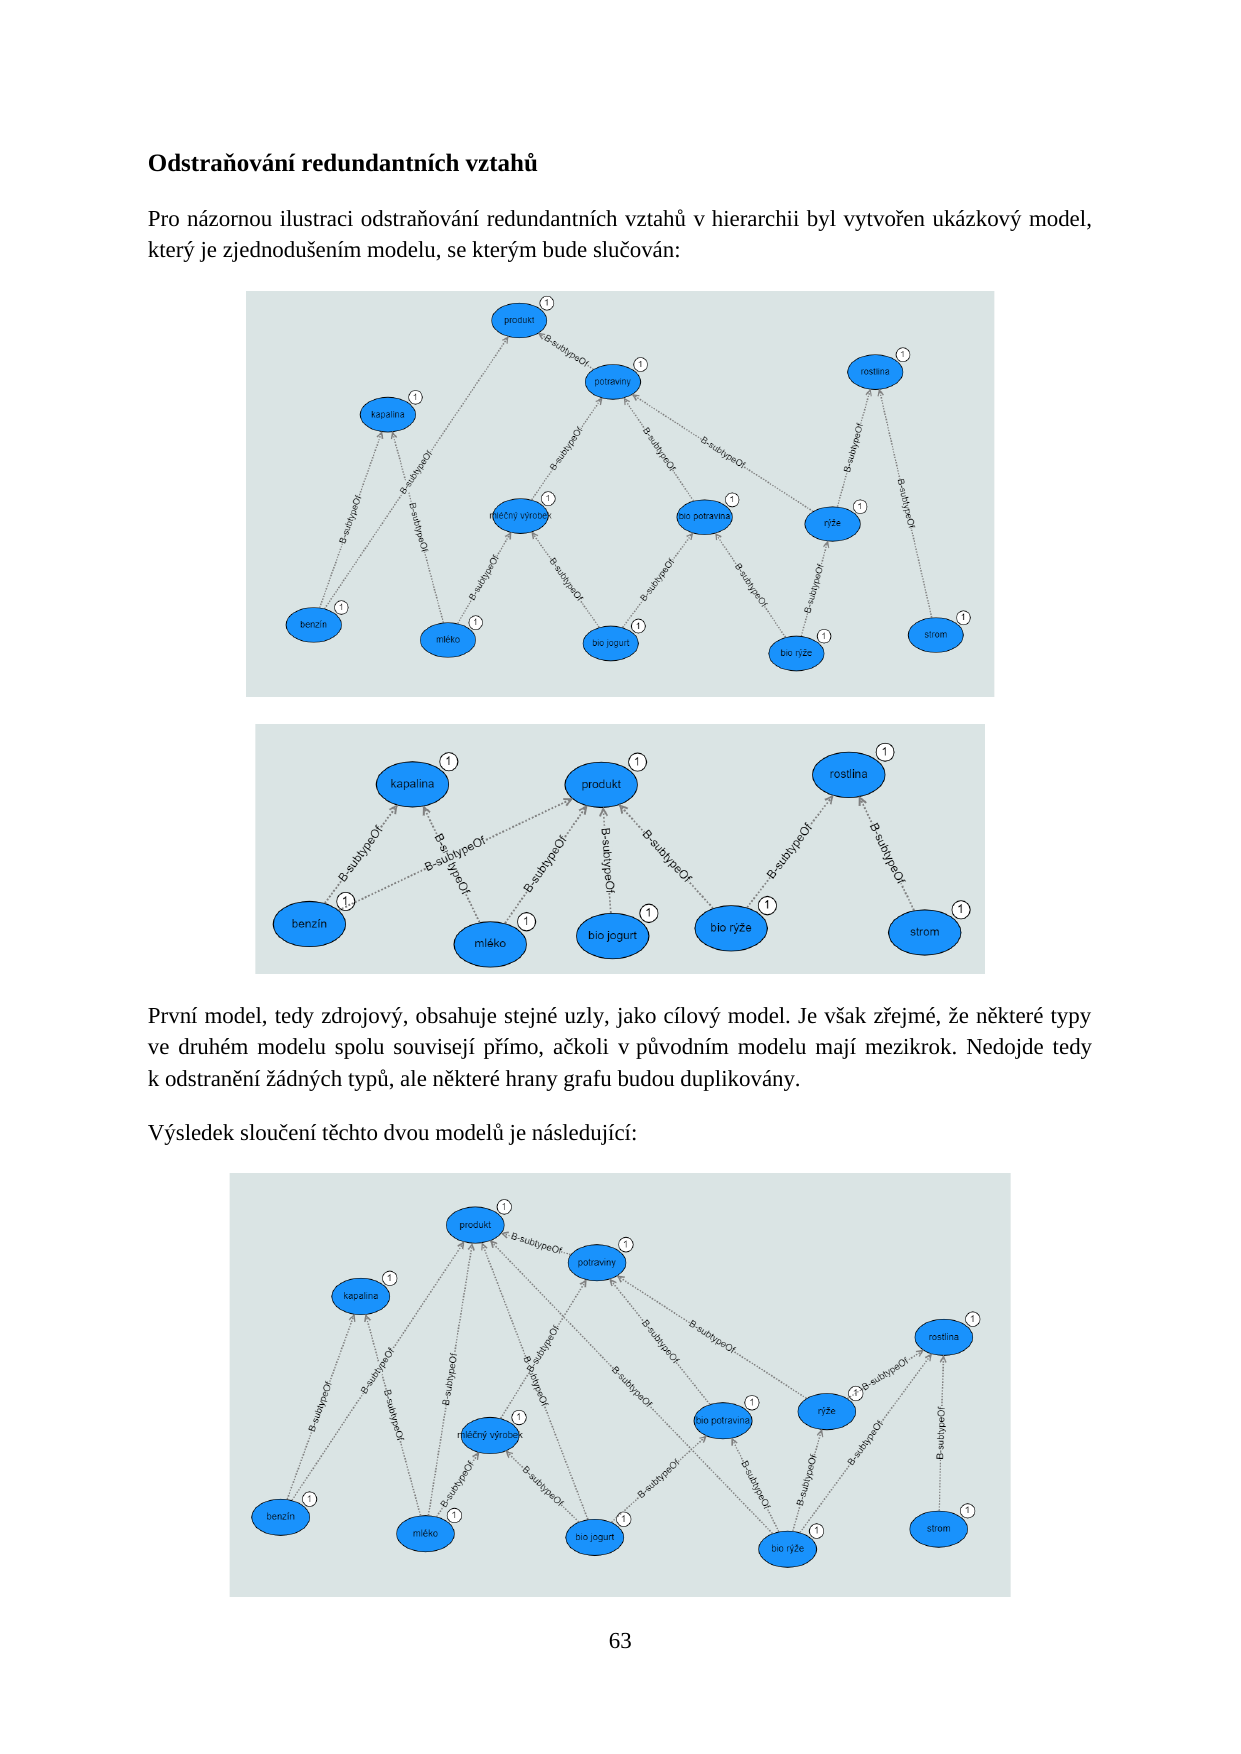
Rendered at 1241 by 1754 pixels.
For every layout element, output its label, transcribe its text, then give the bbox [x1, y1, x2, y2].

text První model, tedy zdrojový, obsahuje stejné uzly, jako cílový model. Je však zřejmé, že některé typy ve druhém modelu spolu souvisejí přímo, ačkoli v původním modelu mají mezikrok. Nedojde tedy k odstranění žádných typů, ale některé hrany grafu budou duplikovány. [148, 1002, 1093, 1091]
text Odstraňování redundantních vztahů [148, 148, 1093, 176]
picture [255, 724, 985, 974]
picture [246, 291, 995, 697]
text Pro názornou ilustraci odstraňování redundantních vztahů v hierarchii byl vytvořen ukázkový model, který je zjednodušením modelu, se kterým bude slučován: [148, 205, 1093, 263]
picture [229, 1173, 1011, 1597]
text Výsledek sloučení těchto dvou modelů je následující: [148, 1119, 1093, 1146]
